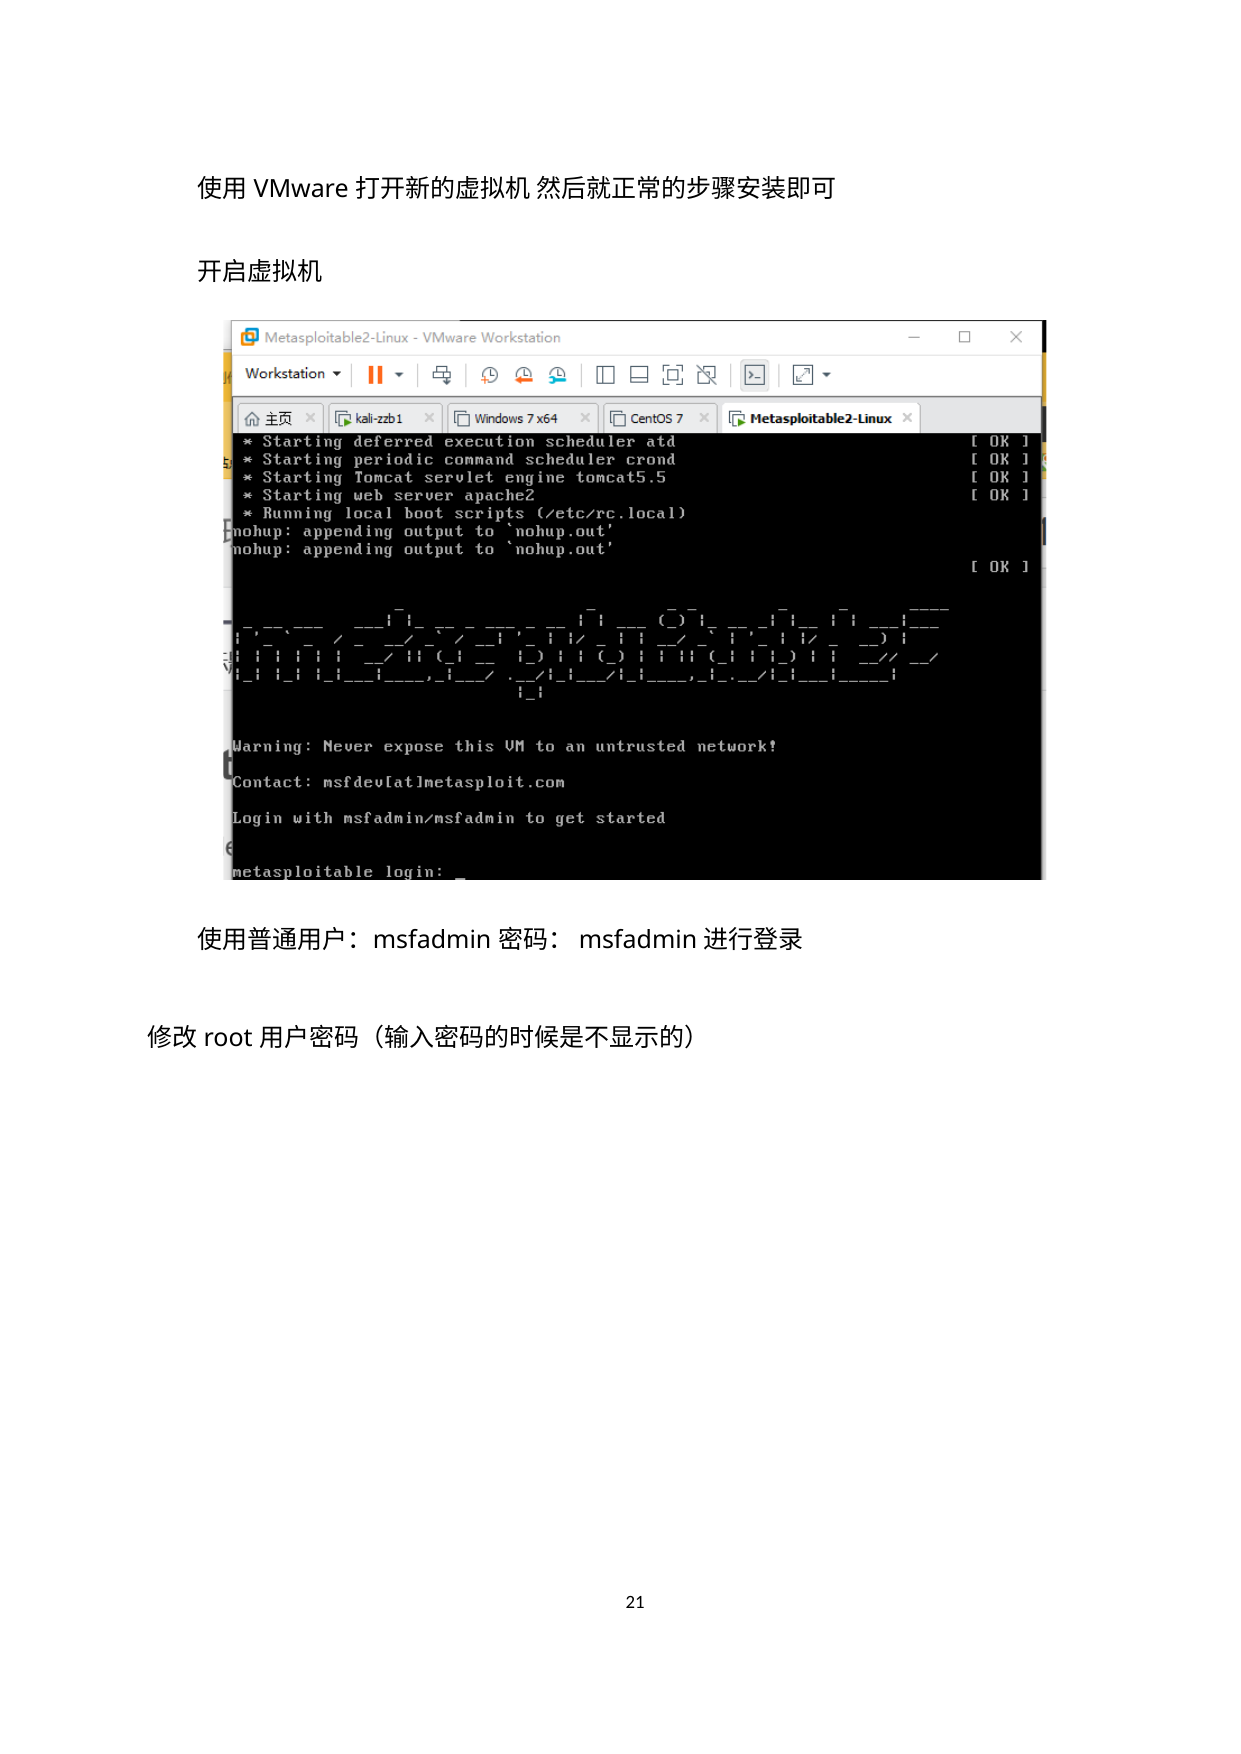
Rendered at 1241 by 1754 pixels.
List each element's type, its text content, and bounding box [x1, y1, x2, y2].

picture [223, 320, 1047, 880]
text 使用 VMware 打开新的虚拟机 然后就正常的步骤安装即可 [148, 154, 1122, 219]
text 使用普通用户：msfadmin 密码： msfadmin 进行登录 修改 root 用户密码（输入密码的时候是不显示的） [148, 905, 1122, 1068]
text 开启虚拟机 [148, 237, 1122, 302]
